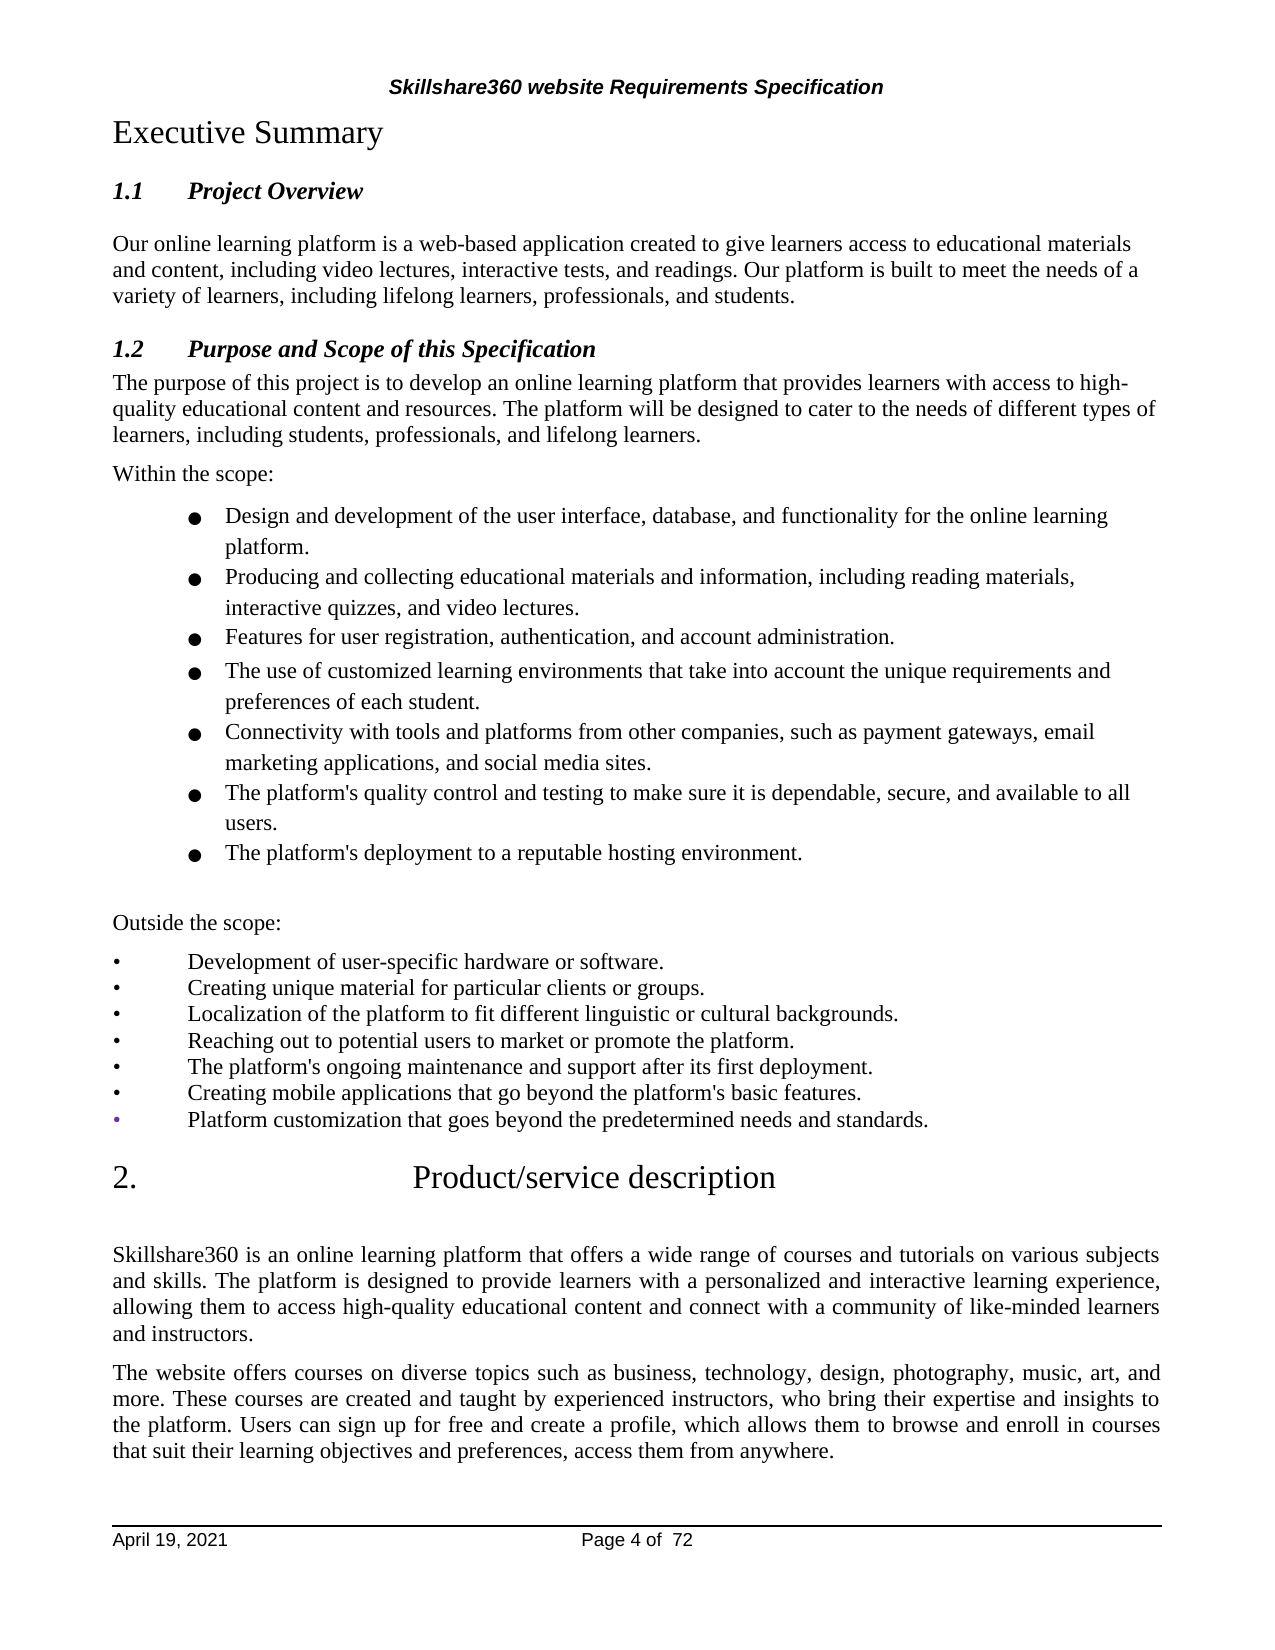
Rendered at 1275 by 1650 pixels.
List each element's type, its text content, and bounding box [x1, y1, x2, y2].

subtitle Purpose and Scope of this Specification [112, 334, 1162, 362]
subtitle Project Overview [112, 176, 1162, 204]
list Reaching out to potential users to market or promote the platform. [112, 1027, 1162, 1053]
list The platform's ongoing maintenance and support after its first deployment. [112, 1053, 1162, 1079]
list Creating unique material for particular clients or groups. [112, 974, 1162, 1000]
text Outside the scope: [112, 909, 1162, 935]
list The use of customized learning environments that take into account the unique requirements and preferences of each student. [187, 654, 1162, 715]
list Creating mobile applications that go beyond the platform's basic features. [112, 1079, 1162, 1106]
text Skillshare360 is an online learning platform that offers a wide range of courses and tutorials on various subjects and skills. The platform is designed to provide learners with a personalized and interactive learning experience, allowing them to access high-quality educational content and connect with a community of like-minded learners and instructors. [112, 1241, 1162, 1346]
list Localization of the platform to fit different linguistic or cultural backgrounds. [112, 1000, 1162, 1027]
subtitle Product/service description [112, 1157, 1162, 1196]
list Development of user-specific hardware or software. [112, 948, 1162, 974]
subtitle Executive Summary [112, 112, 1162, 151]
text The website offers courses on diverse topics such as business, technology, design, photography, music, art, and more. These courses are created and taught by experienced instructors, who bring their expertise and insights to the platform. Users can sign up for free and create a profile, which allows them to browse and enroll in courses that suit their learning objectives and preferences, access them from anywhere. [112, 1358, 1162, 1464]
list Connectivity with tools and platforms from other companies, such as payment gateways, email marketing applications, and social media sites. [187, 715, 1162, 775]
list The platform's quality control and testing to make sure it is dependable, secure, and available to all users. [187, 775, 1162, 836]
list Features for user registration, authentication, and account administration. [187, 620, 1162, 654]
text The purpose of this project is to develop an online learning platform that provides learners with access to high-quality educational content and resources. The platform will be designed to cater to the needs of different types of learners, including students, professionals, and lifelong learners. [112, 369, 1162, 448]
list Platform customization that goes beyond the predetermined needs and standards. [112, 1106, 1162, 1132]
text Within the scope: [112, 460, 1162, 487]
subtitle Our online learning platform is a web-based application created to give learners access to educational materials and content, including video lectures, interactive tests, and readings. Our platform is built to meet the needs of a variety of learners, including lifelong learners, professionals, and students. [112, 229, 1162, 309]
list Design and development of the user interface, database, and functionality for the online learning platform. [187, 499, 1162, 559]
list Producing and collecting educational materials and information, including reading materials, interactive quizzes, and video lectures. [187, 559, 1162, 620]
list The platform's deployment to a reputable hosting environment. [187, 836, 1162, 870]
